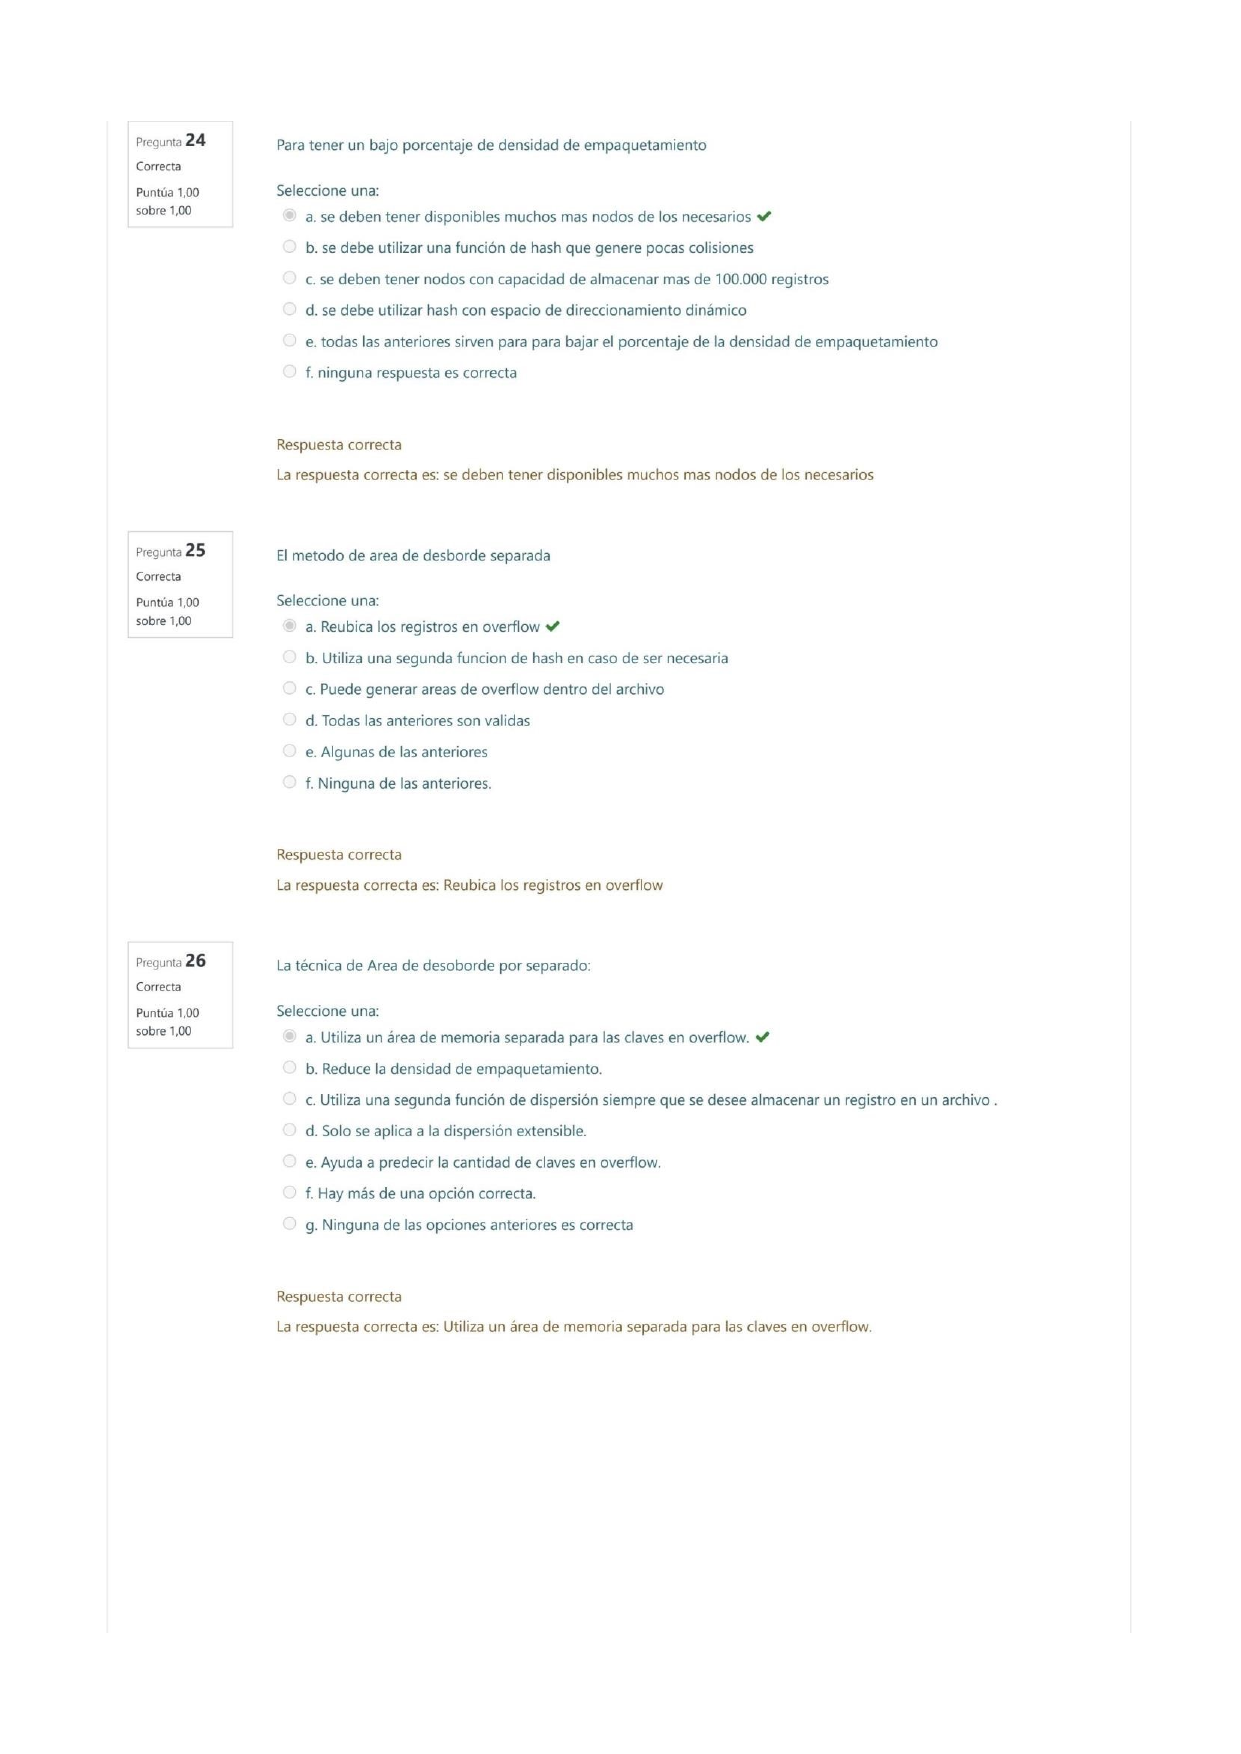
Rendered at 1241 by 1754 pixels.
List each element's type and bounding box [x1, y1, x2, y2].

picture [106, 121, 1134, 1633]
